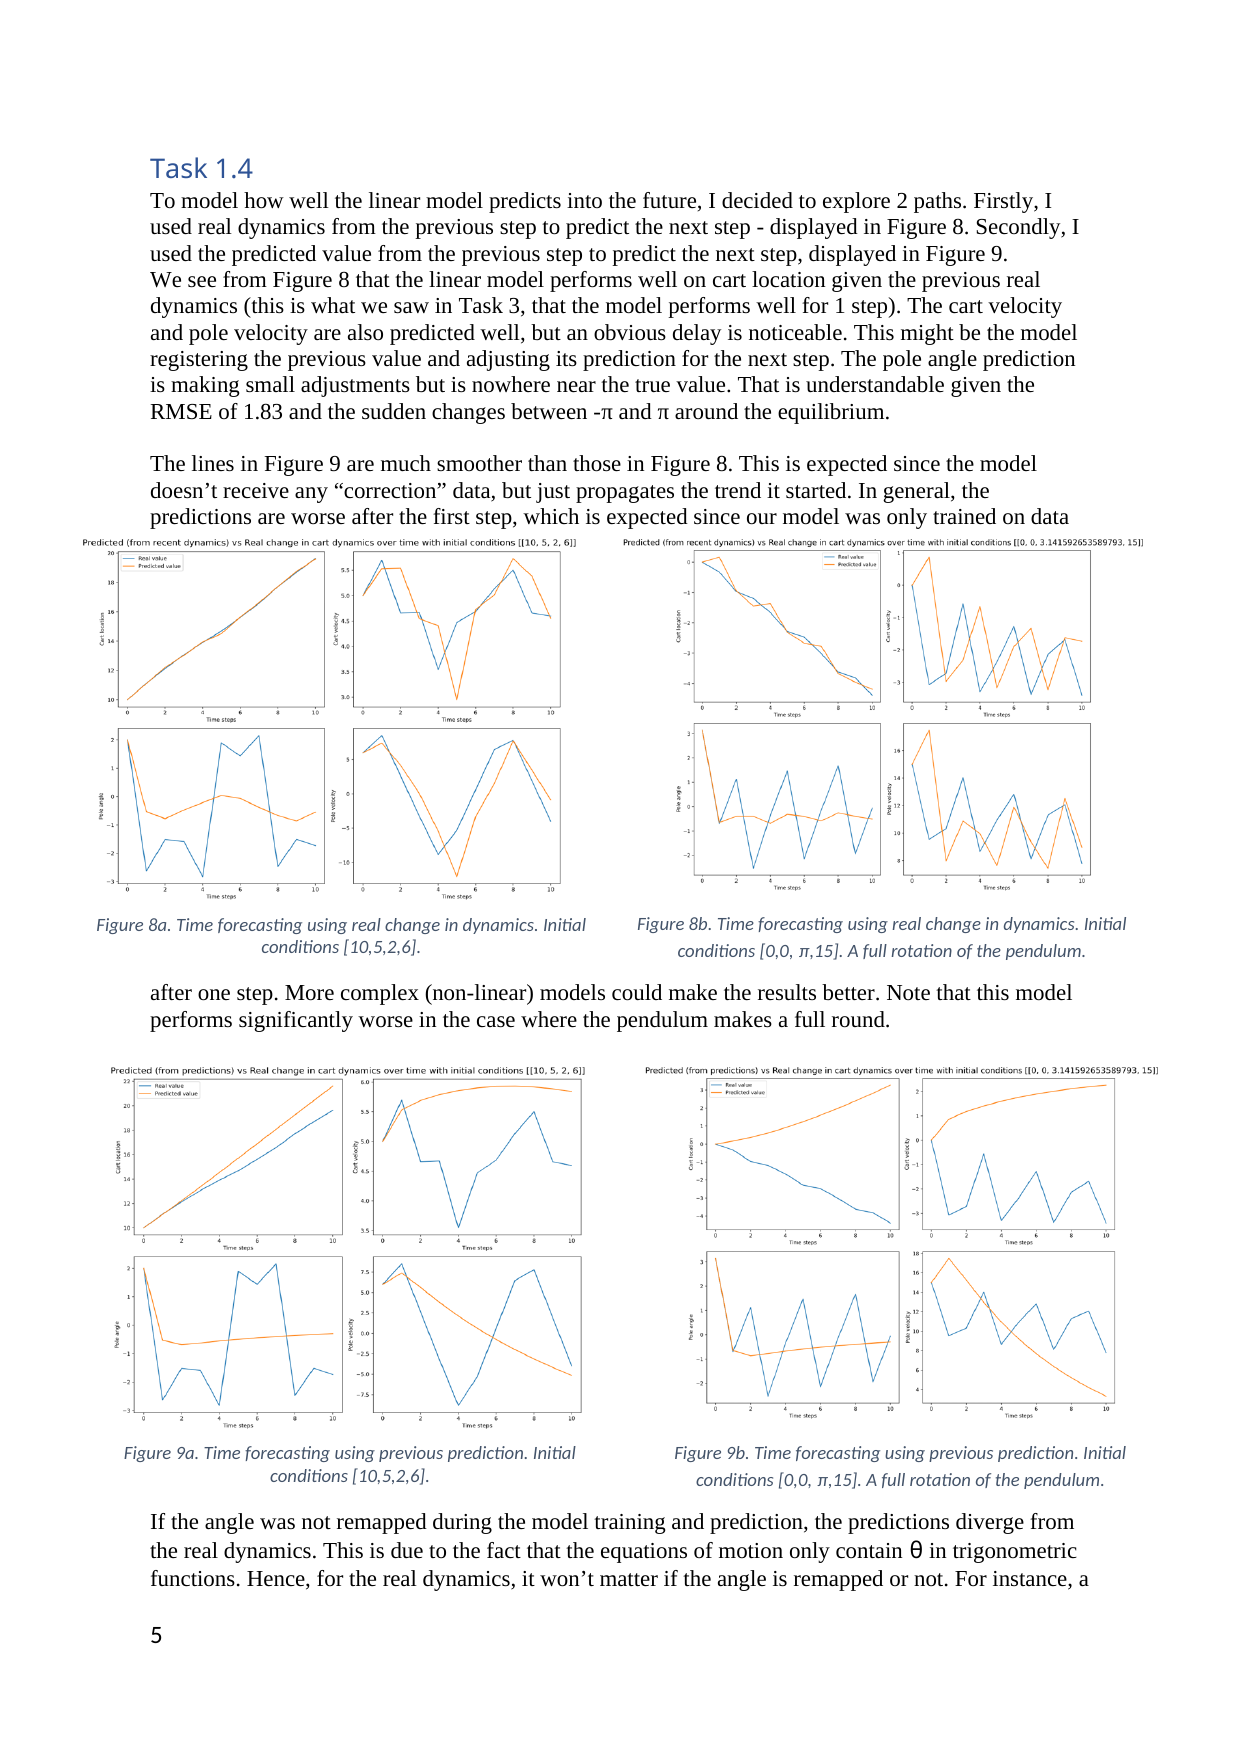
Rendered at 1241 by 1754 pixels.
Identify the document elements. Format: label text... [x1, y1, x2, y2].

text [150, 1058, 1090, 1592]
text To model how well the linear model predicts into the future, I decided to explore 2 paths. Firstly, I used real dynamics from the previous step to predict the next step - displayed in Figure 8. Secondly, I used the predicted value from the previous step to predict the next step, displayed in Figure 9. [150, 187, 1090, 266]
picture [78, 535, 580, 903]
picture [641, 1063, 1162, 1422]
picture [106, 1063, 589, 1432]
text We see from Figure 8 that the linear model performs well on cart location given the previous real dynamics (this is what we saw in Task 3, that the model performs well for 1 step). The cart velocity and pole velocity are also predicted well, but an obvious delay is noticeable. This might be the model registering the previous value and adjusting its prediction for the next step. The pole angle prediction is making small adjustments but is nowhere near the true value. That is understandable given the RMSE of 1.83 and the sudden changes between -π and π around the equilibrium. [150, 266, 1090, 424]
subtitle Task 1.4 [150, 150, 1090, 187]
picture [619, 535, 1147, 894]
